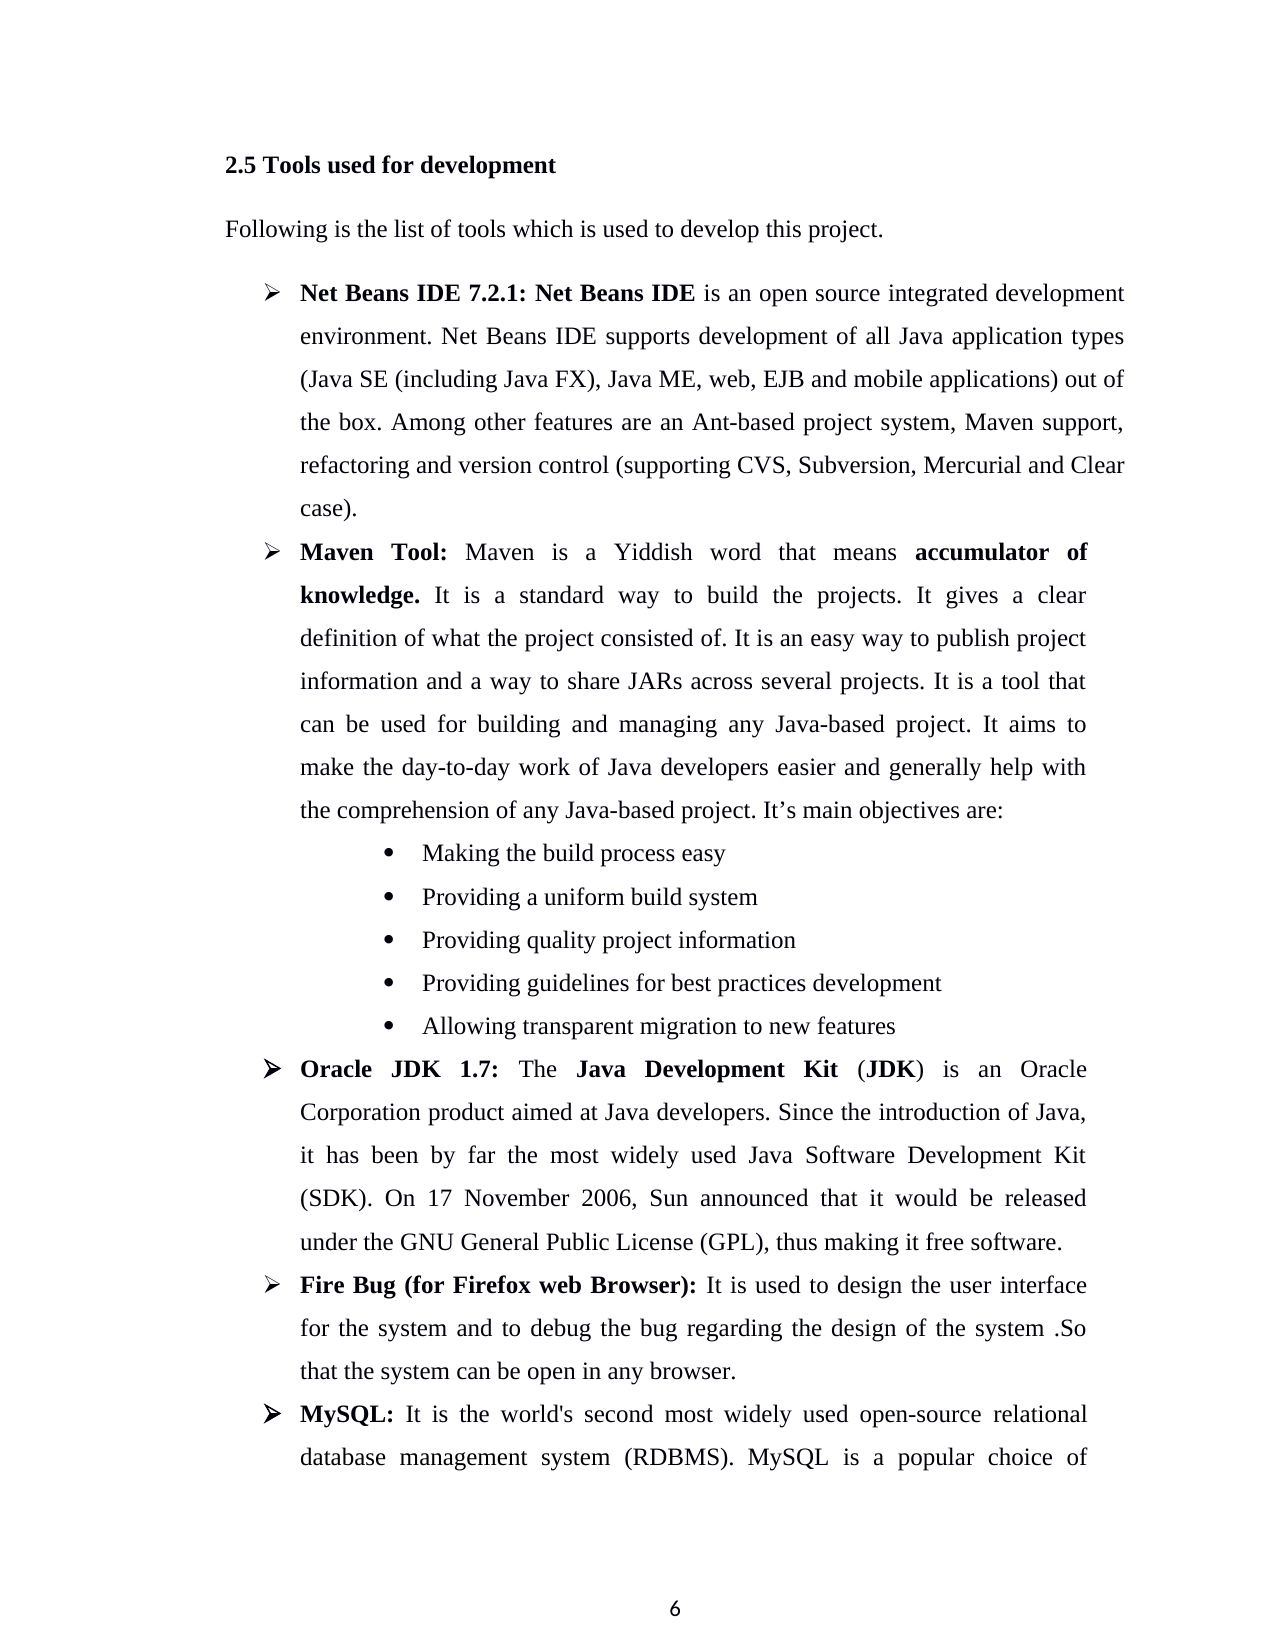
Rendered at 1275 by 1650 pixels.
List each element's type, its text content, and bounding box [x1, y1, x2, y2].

list Allowing transparent migration to new features [384, 1011, 1087, 1040]
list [262, 1399, 1087, 1471]
list Providing guidelines for best practices development [384, 968, 1087, 997]
list Providing quality project information [384, 925, 1087, 953]
list Making the build process easy [384, 838, 1087, 867]
list Providing a uniform build system [384, 882, 1087, 910]
list Maven Tool: Maven is a Yiddish word that means accumulator of knowledge. It is a standard way to build the projects. It gives a clear definition of what the project consisted of. It is an easy way to publish project information and a way to share JARs across several projects. It is a tool that can be used for building and managing any Java-based project. It aims to make the day-to-day work of Java developers easier and generally help with the comprehension of any Java-based project. It’s main objectives are: [262, 537, 1087, 824]
text Following is the list of tools which is used to develop this project. [225, 214, 1125, 243]
text 2.5 Tools used for development [225, 150, 1125, 179]
list Oracle JDK 1.7: The Java Development Kit (JDK) is an Oracle Corporation product aimed at Java developers. Since the introduction of Java, it has been by far the most widely used Java Software Development Kit (SDK). On 17 November 2006, Sun announced that it would be released under the GNU General Public License (GPL), thus making it free software. [262, 1054, 1087, 1255]
list Net Beans IDE 7.2.1: Net Beans IDE is an open source integrated development environment. Net Beans IDE supports development of all Java application types (Java SE (including Java FX), Java ME, web, EJB and mobile applications) out of the box. Among other features are an Ant-based project system, Maven support, refactoring and version control (supporting CVS, Subversion, Mercurial and Clear case). [262, 278, 1125, 522]
list Fire Bug (for Firefox web Browser): It is used to design the user interface for the system and to debug the bug regarding the design of the system .So that the system can be open in any browser. [262, 1270, 1087, 1385]
